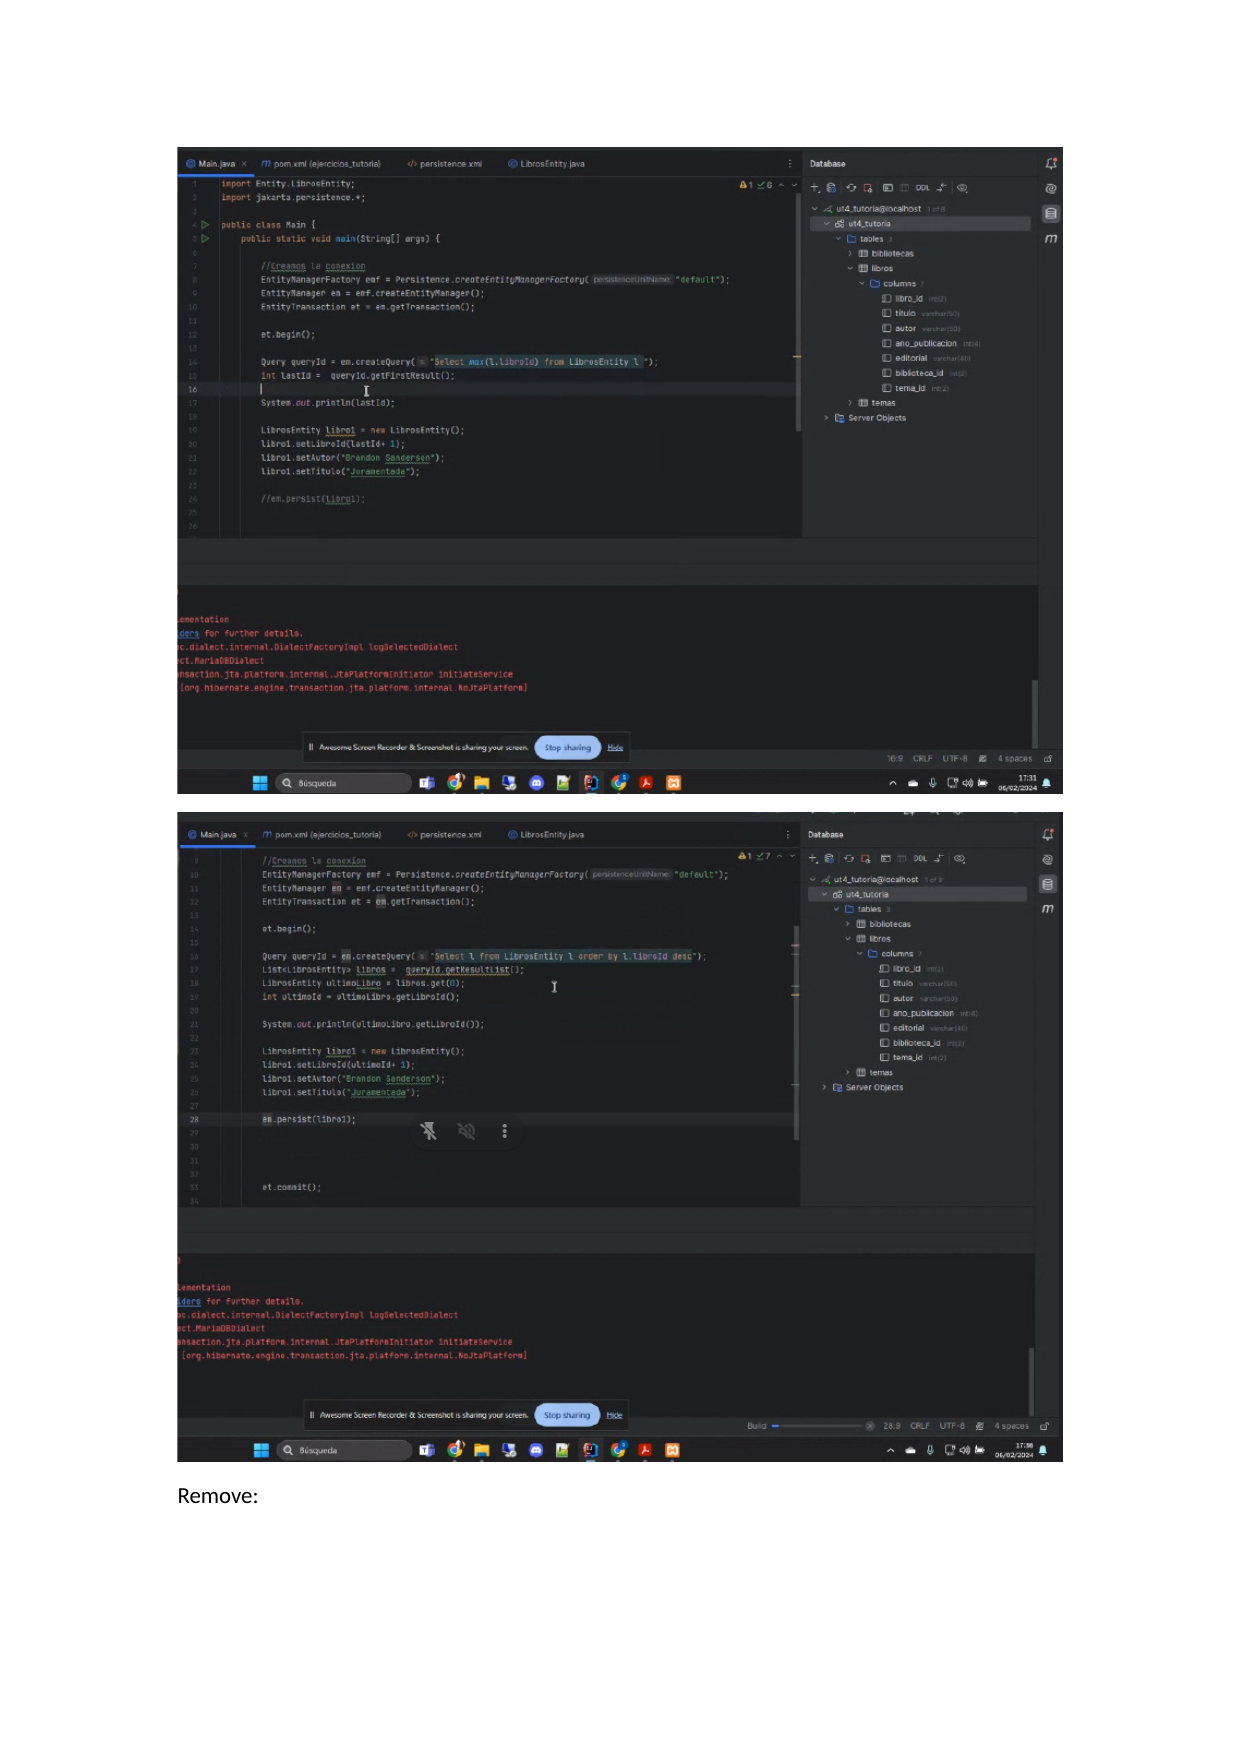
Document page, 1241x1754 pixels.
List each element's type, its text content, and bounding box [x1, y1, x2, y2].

picture [177, 147, 1063, 794]
text Remove: [177, 1481, 1063, 1509]
picture [177, 812, 1063, 1462]
